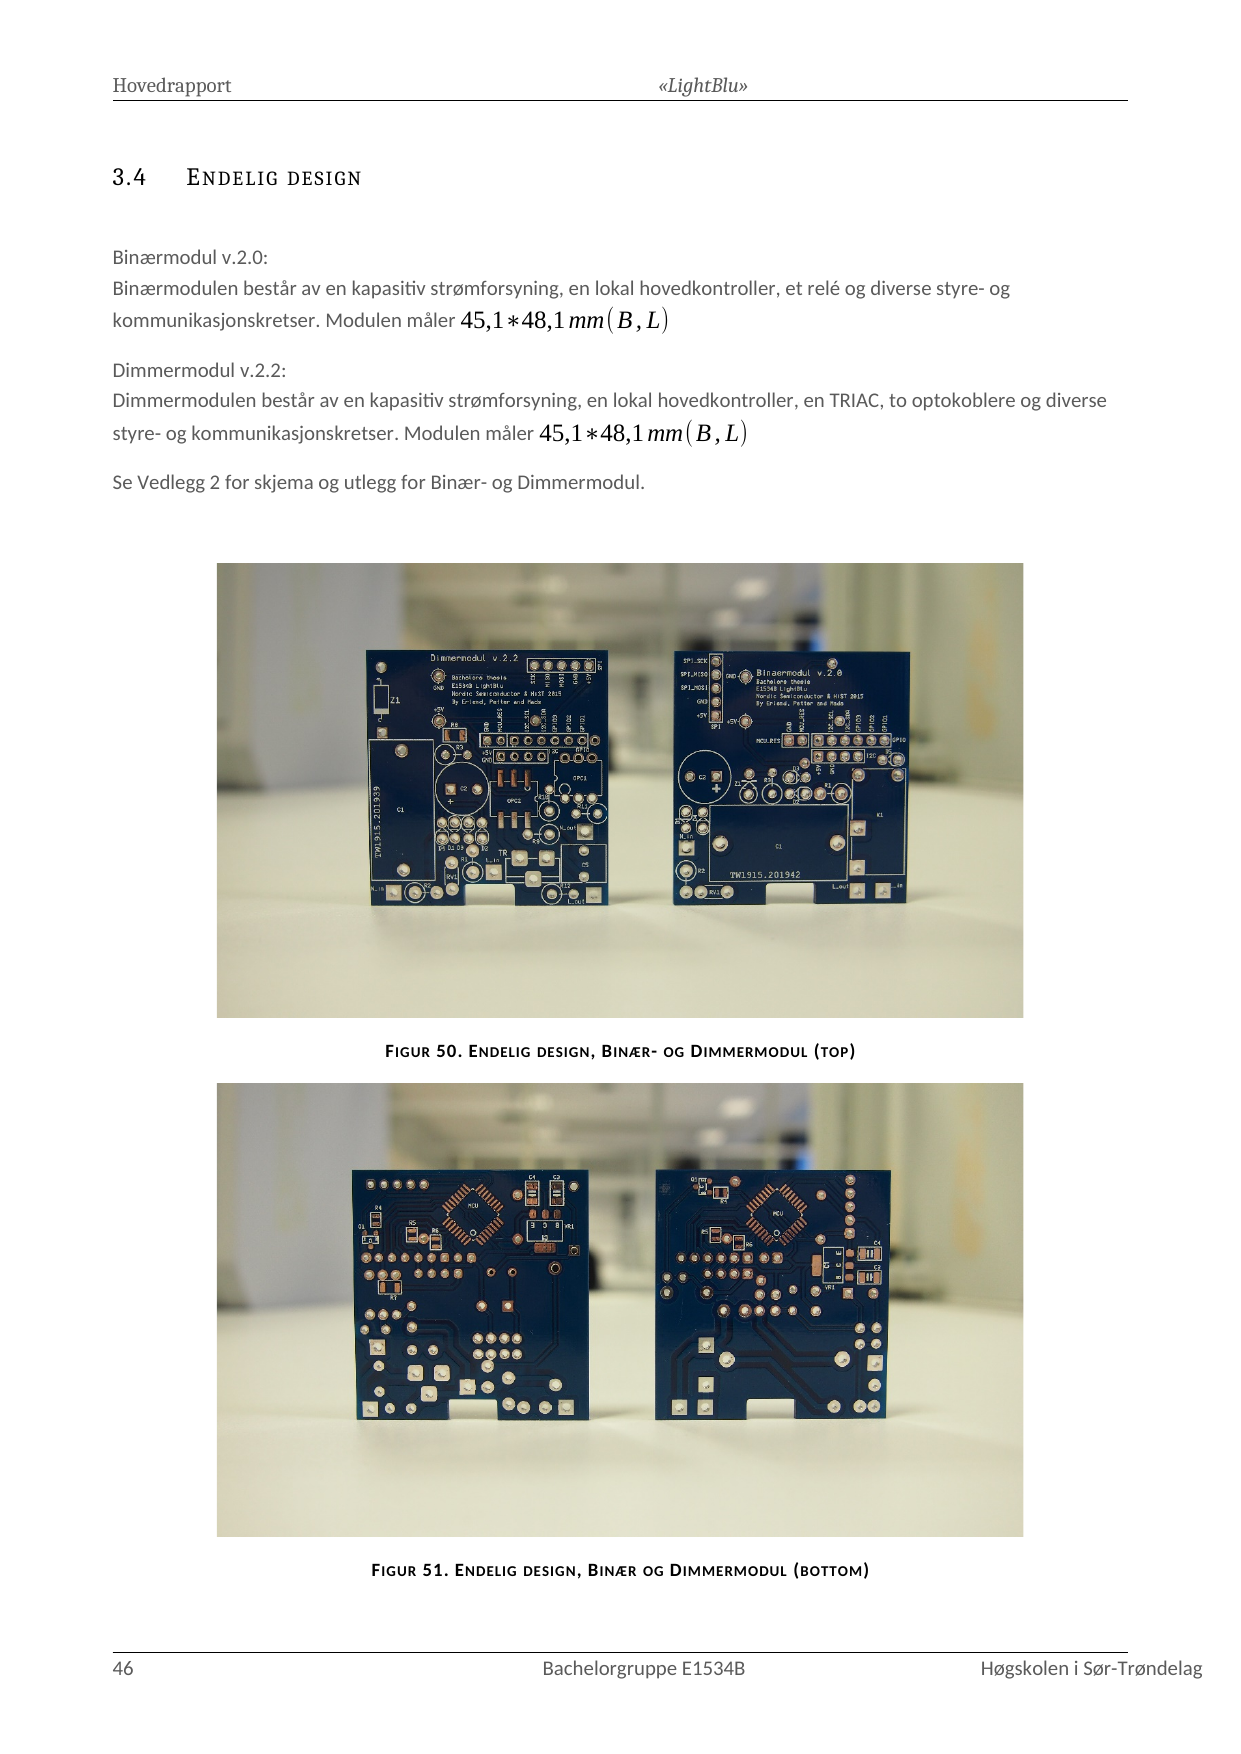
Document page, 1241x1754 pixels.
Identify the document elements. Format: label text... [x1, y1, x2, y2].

text Dimmermodul v.2.2: Dimmermodulen består av en kapasitiv strømforsyning, en lokal hovedkontroller, en TRIAC, to optokoblere og diverse styre- og kommunikasjonskretser. Modulen måler [112, 357, 1128, 448]
picture [216, 563, 1024, 1018]
subtitle 3.4 Endelig design [112, 162, 1128, 191]
text Se Vedlegg 2 for skjema og utlegg for Binær- og Dimmermodul. [112, 469, 1128, 495]
picture [216, 1083, 1024, 1537]
text Binærmodul v.2.0: Binærmodulen består av en kapasitiv strømforsyning, en lokal hovedkontroller, et relé og diverse styre- og kommunikasjonskretser. Modulen måler [112, 244, 1128, 335]
